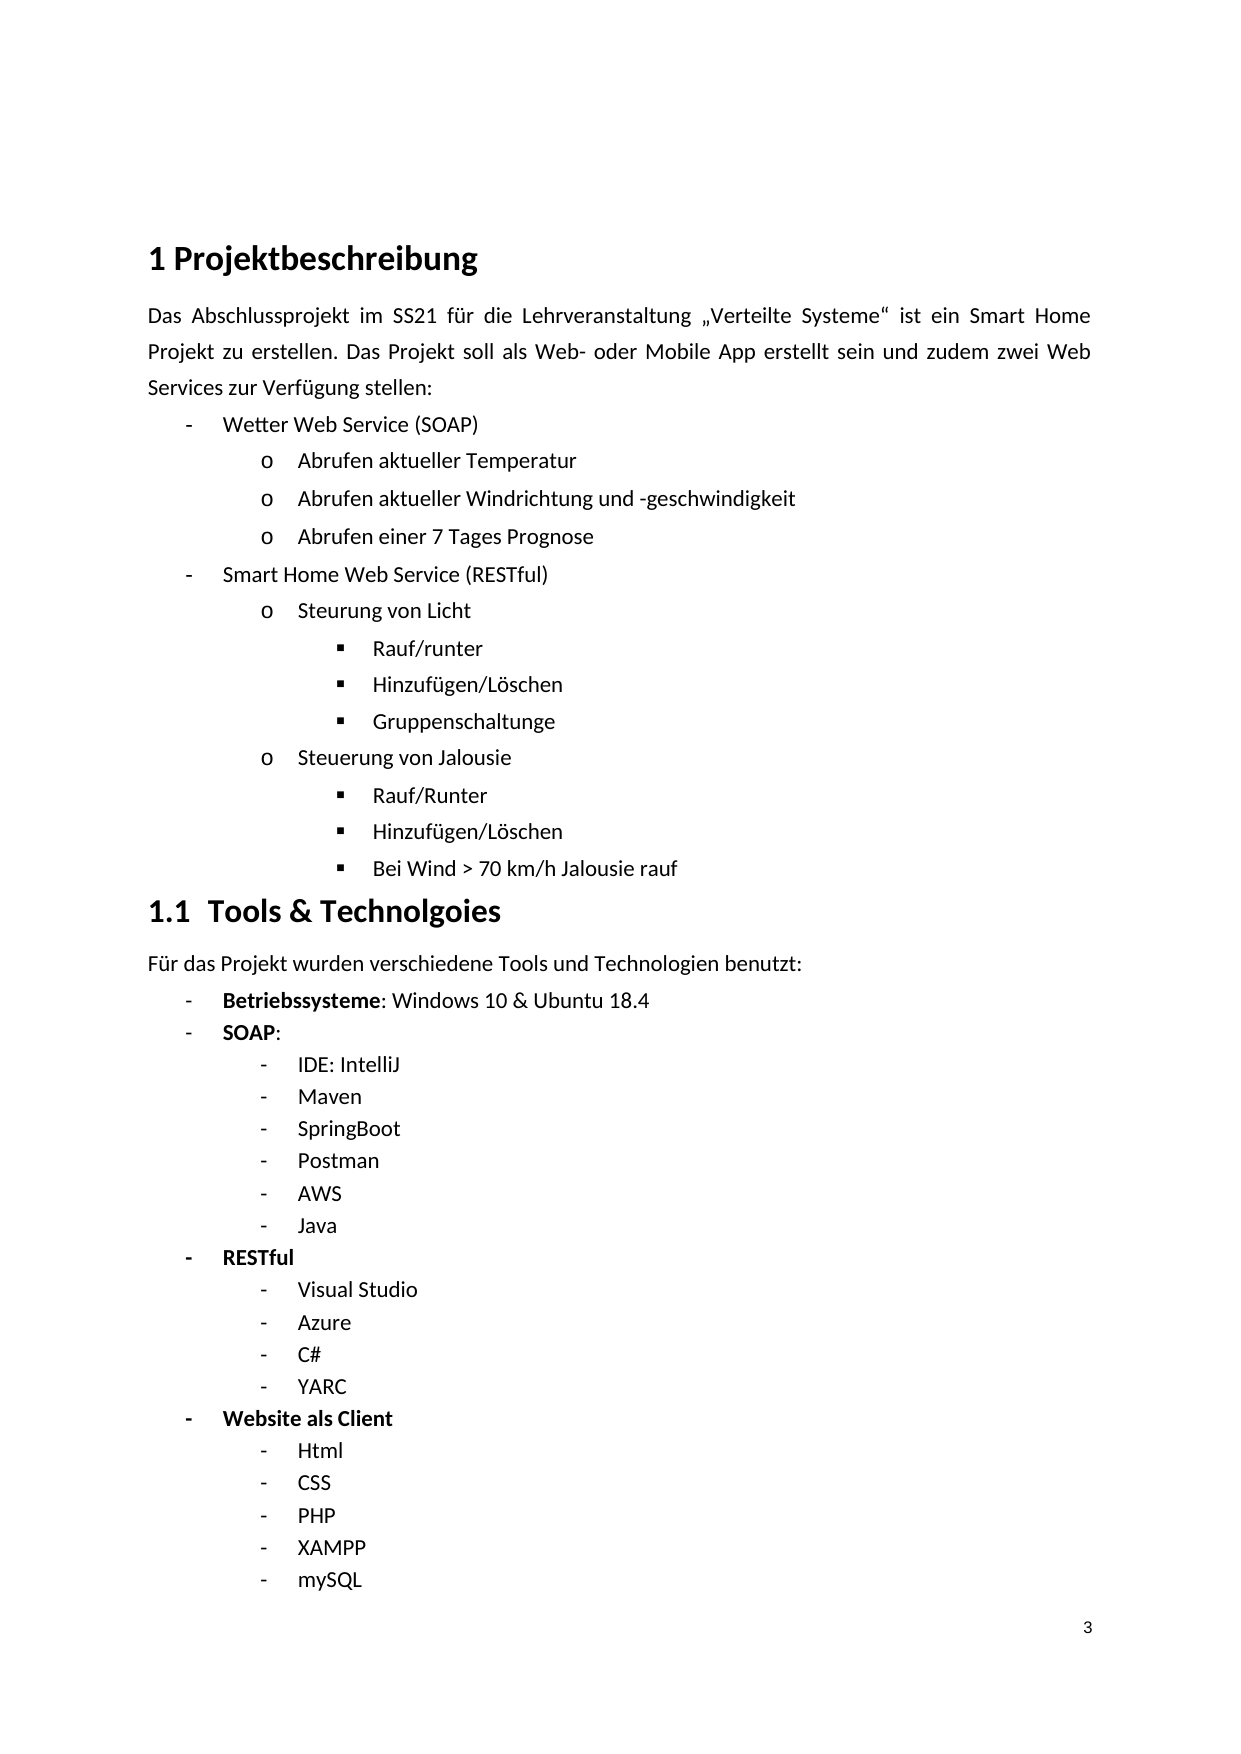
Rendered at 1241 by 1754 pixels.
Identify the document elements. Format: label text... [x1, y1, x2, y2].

list Html [260, 1436, 1092, 1464]
list Visual Studio [260, 1275, 1092, 1303]
list IDE: IntelliJ [260, 1050, 1092, 1078]
list SpringBoot [260, 1114, 1092, 1142]
list Abrufen aktueller Windrichtung und -geschwindigkeit [260, 484, 1092, 513]
list Bei Wind > 70 km/h Jalousie rauf [335, 854, 1092, 882]
list Smart Home Web Service (RESTful) [185, 560, 1092, 588]
subtitle Tools & Technolgoies [148, 890, 1092, 931]
list Wetter Web Service (SOAP) [185, 410, 1092, 438]
list Abrufen aktueller Temperatur [260, 446, 1092, 475]
list Postman [260, 1147, 1092, 1175]
list CSS [260, 1468, 1092, 1497]
list RESTful [185, 1243, 1092, 1271]
list AWS [260, 1179, 1092, 1207]
list Rauf/Runter [335, 781, 1092, 809]
list Abrufen einer 7 Tages Prognose [260, 522, 1092, 551]
list Hinzufügen/Löschen [335, 817, 1092, 846]
list Java [260, 1211, 1092, 1239]
text Das Abschlussprojekt im SS21 für die Lehrveranstaltung „Verteilte Systeme“ ist ein Smart Home Projekt zu erstellen. Das Projekt soll als Web- oder Mobile App erstellt sein und zudem zwei Web Services zur Verfügung stellen: [148, 301, 1092, 401]
list Website als Client [185, 1404, 1092, 1432]
list Maven [260, 1082, 1092, 1110]
list Gruppenschaltunge [335, 707, 1092, 735]
list SOAP: [185, 1018, 1092, 1046]
subtitle 1 Projektbeschreibung [148, 236, 1092, 279]
list XAMPP [260, 1533, 1092, 1561]
list YARC [260, 1372, 1092, 1400]
text Für das Projekt wurden verschiedene Tools und Technologien benutzt: [148, 949, 1092, 977]
list Hinzufügen/Löschen [335, 671, 1092, 698]
list Azure [260, 1308, 1092, 1336]
list Steuerung von Jalousie [260, 743, 1092, 772]
list PHP [260, 1501, 1092, 1529]
list Steurung von Licht [260, 596, 1092, 625]
list Betriebssysteme: Windows 10 & Ubuntu 18.4 [185, 986, 1092, 1014]
list C# [260, 1340, 1092, 1368]
list mySQL [260, 1565, 1092, 1593]
list Rauf/runter [335, 634, 1092, 662]
